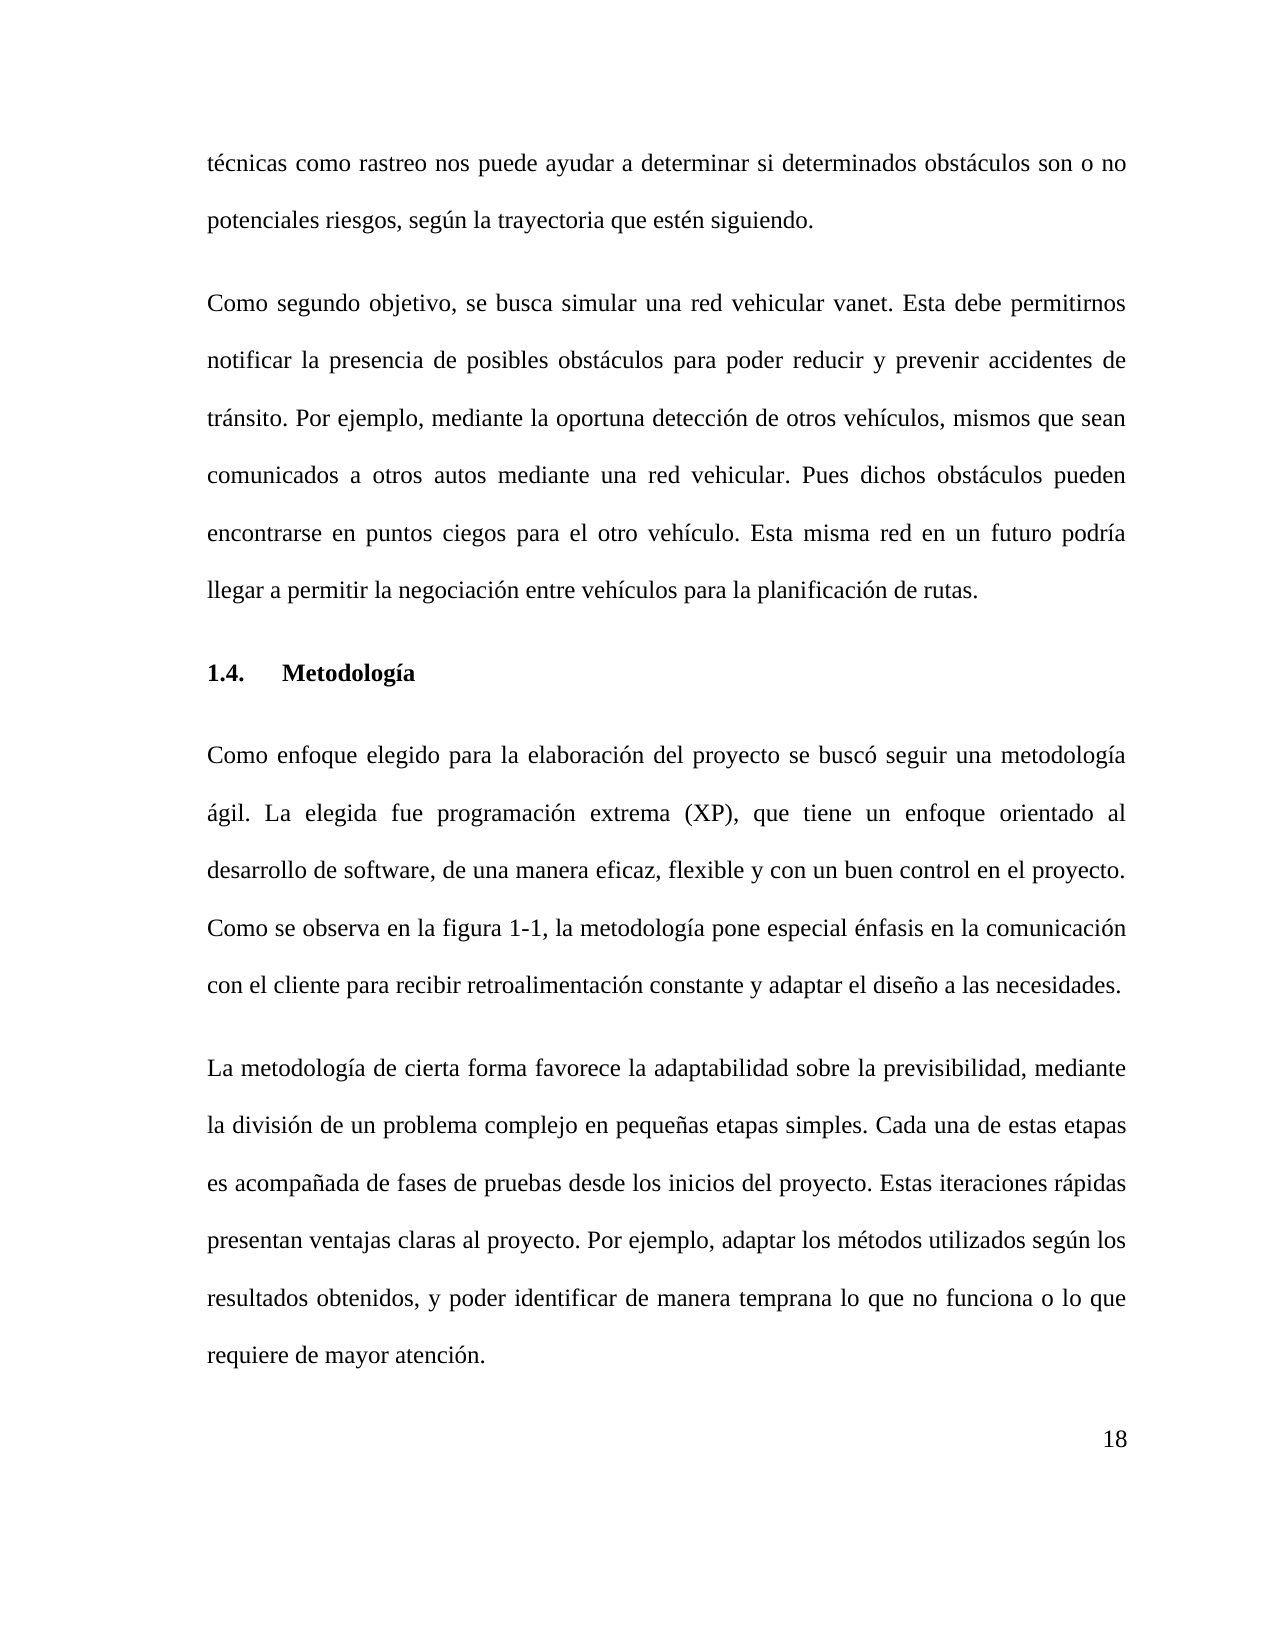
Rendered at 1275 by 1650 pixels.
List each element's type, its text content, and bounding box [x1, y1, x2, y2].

text Como segundo objetivo, se busca simular una red vehicular vanet. Esta debe permitirnos notificar la presencia de posibles obstáculos para poder reducir y prevenir accidentes de tránsito. Por ejemplo, mediante la oportuna detección de otros vehículos, mismos que sean comunicados a otros autos mediante una red vehicular. Pues dichos obstáculos pueden encontrarse en puntos ciegos para el otro vehículo. Esta misma red en un futuro podría llegar a permitir la negociación entre vehículos para la planificación de rutas. [207, 288, 1127, 604]
subtitle Metodología [207, 658, 1127, 686]
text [207, 148, 1127, 234]
text La metodología de cierta forma favorece la adaptabilidad sobre la previsibilidad, mediante la división de un problema complejo en pequeñas etapas simples. Cada una de estas etapas es acompañada de fases de pruebas desde los inicios del proyecto. Estas iteraciones rápidas presentan ventajas claras al proyecto. Por ejemplo, adaptar los métodos utilizados según los resultados obtenidos, y poder identificar de manera temprana lo que no funciona o lo que requiere de mayor atención. [207, 1053, 1127, 1369]
text Como enfoque elegido para la elaboración del proyecto se buscó seguir una metodología ágil. La elegida fue programación extrema (XP), que tiene un enfoque orientado al desarrollo de software, de una manera eficaz, flexible y con un buen control en el proyecto. Como se observa en la figura 1-1, la metodología pone especial énfasis en la comunicación con el cliente para recibir retroalimentación constante y adaptar el diseño a las necesidades. [207, 740, 1127, 999]
